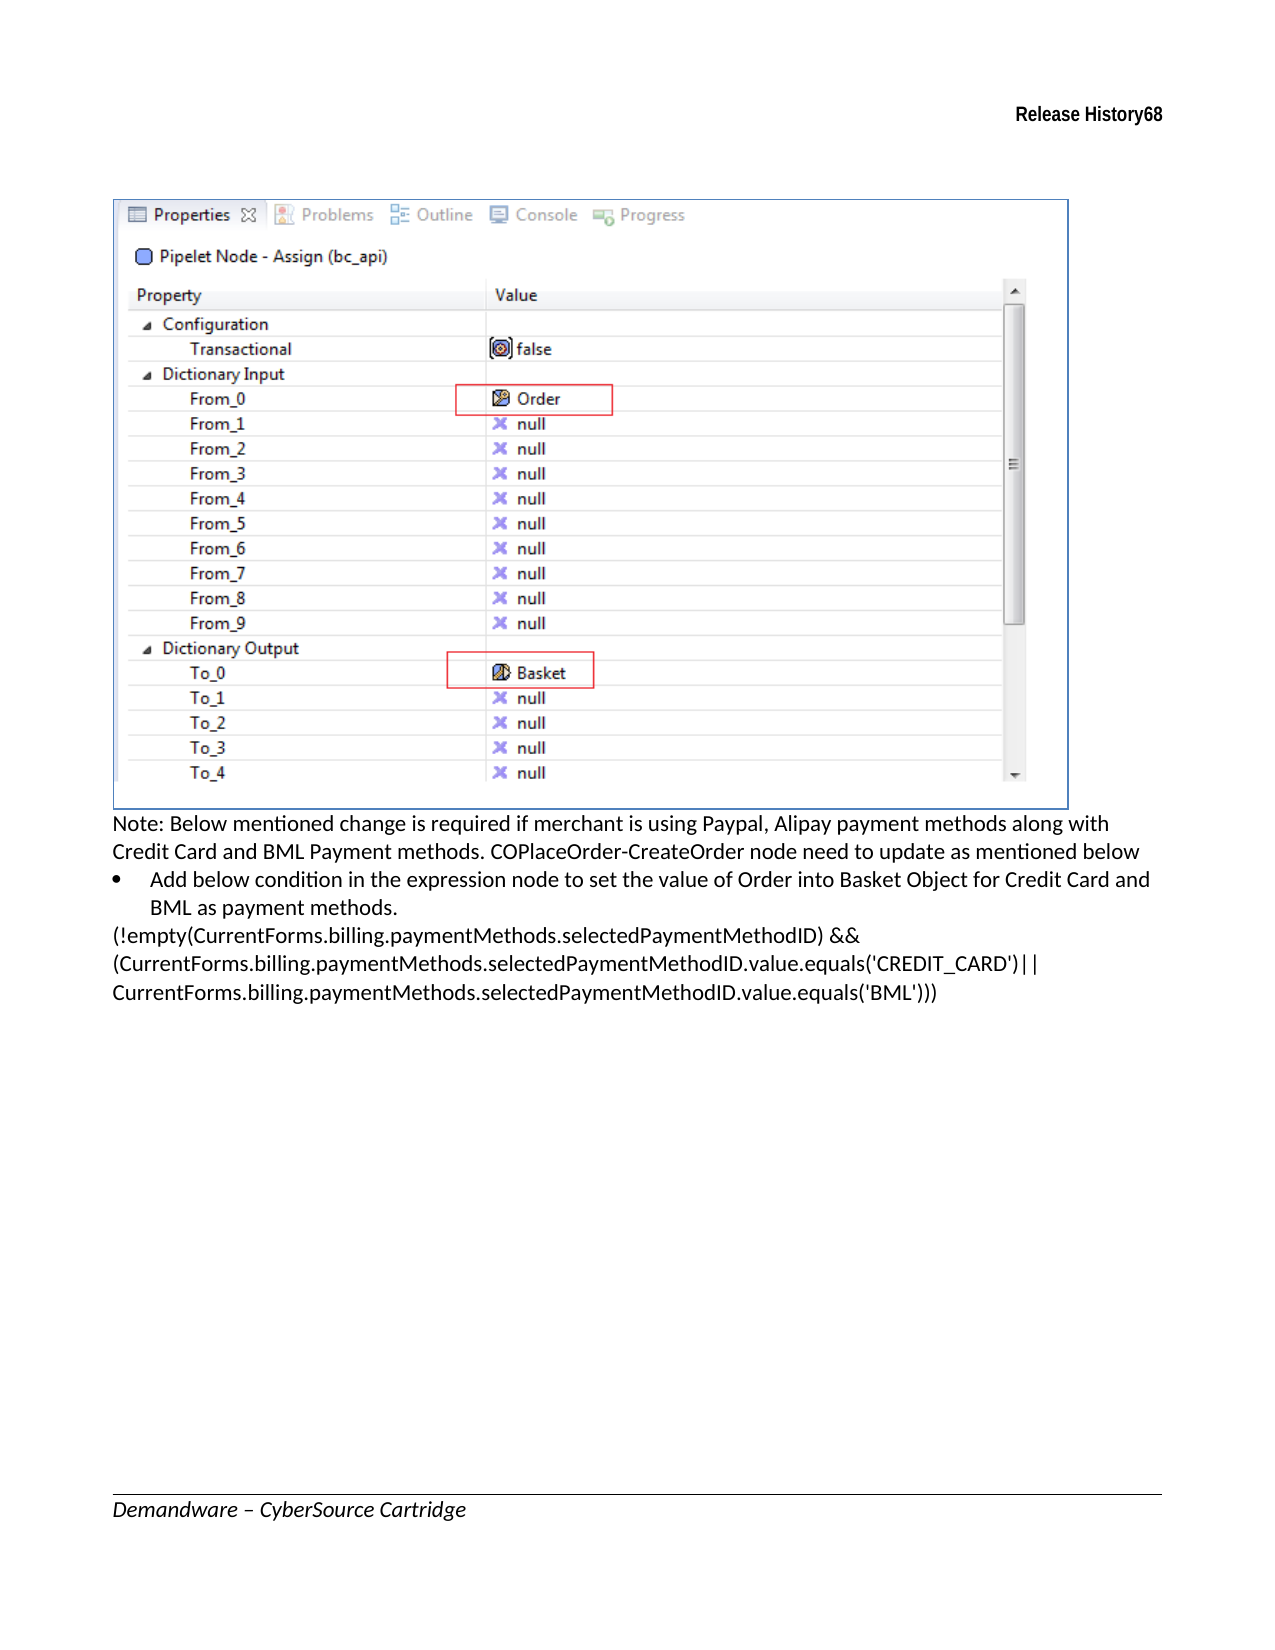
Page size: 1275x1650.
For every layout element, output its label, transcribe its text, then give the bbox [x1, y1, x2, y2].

list Add below condition in the expression node to set the value of Order into Basket Object for Credit Card and BML as payment methods. [112, 866, 1162, 922]
picture [114, 200, 1067, 808]
text Note: Below mentioned change is required if merchant is using Paypal, Alipay payment methods along with Credit Card and BML Payment methods. COPlaceOrder-CreateOrder node need to update as mentioned below [112, 809, 1162, 866]
text (!empty(CurrentForms.billing.paymentMethods.selectedPaymentMethodID) && (CurrentForms.billing.paymentMethods.selectedPaymentMethodID.value.equals('CREDIT_CARD')||CurrentForms.billing.paymentMethods.selectedPaymentMethodID.value.equals('BML'))) [112, 922, 1162, 1006]
